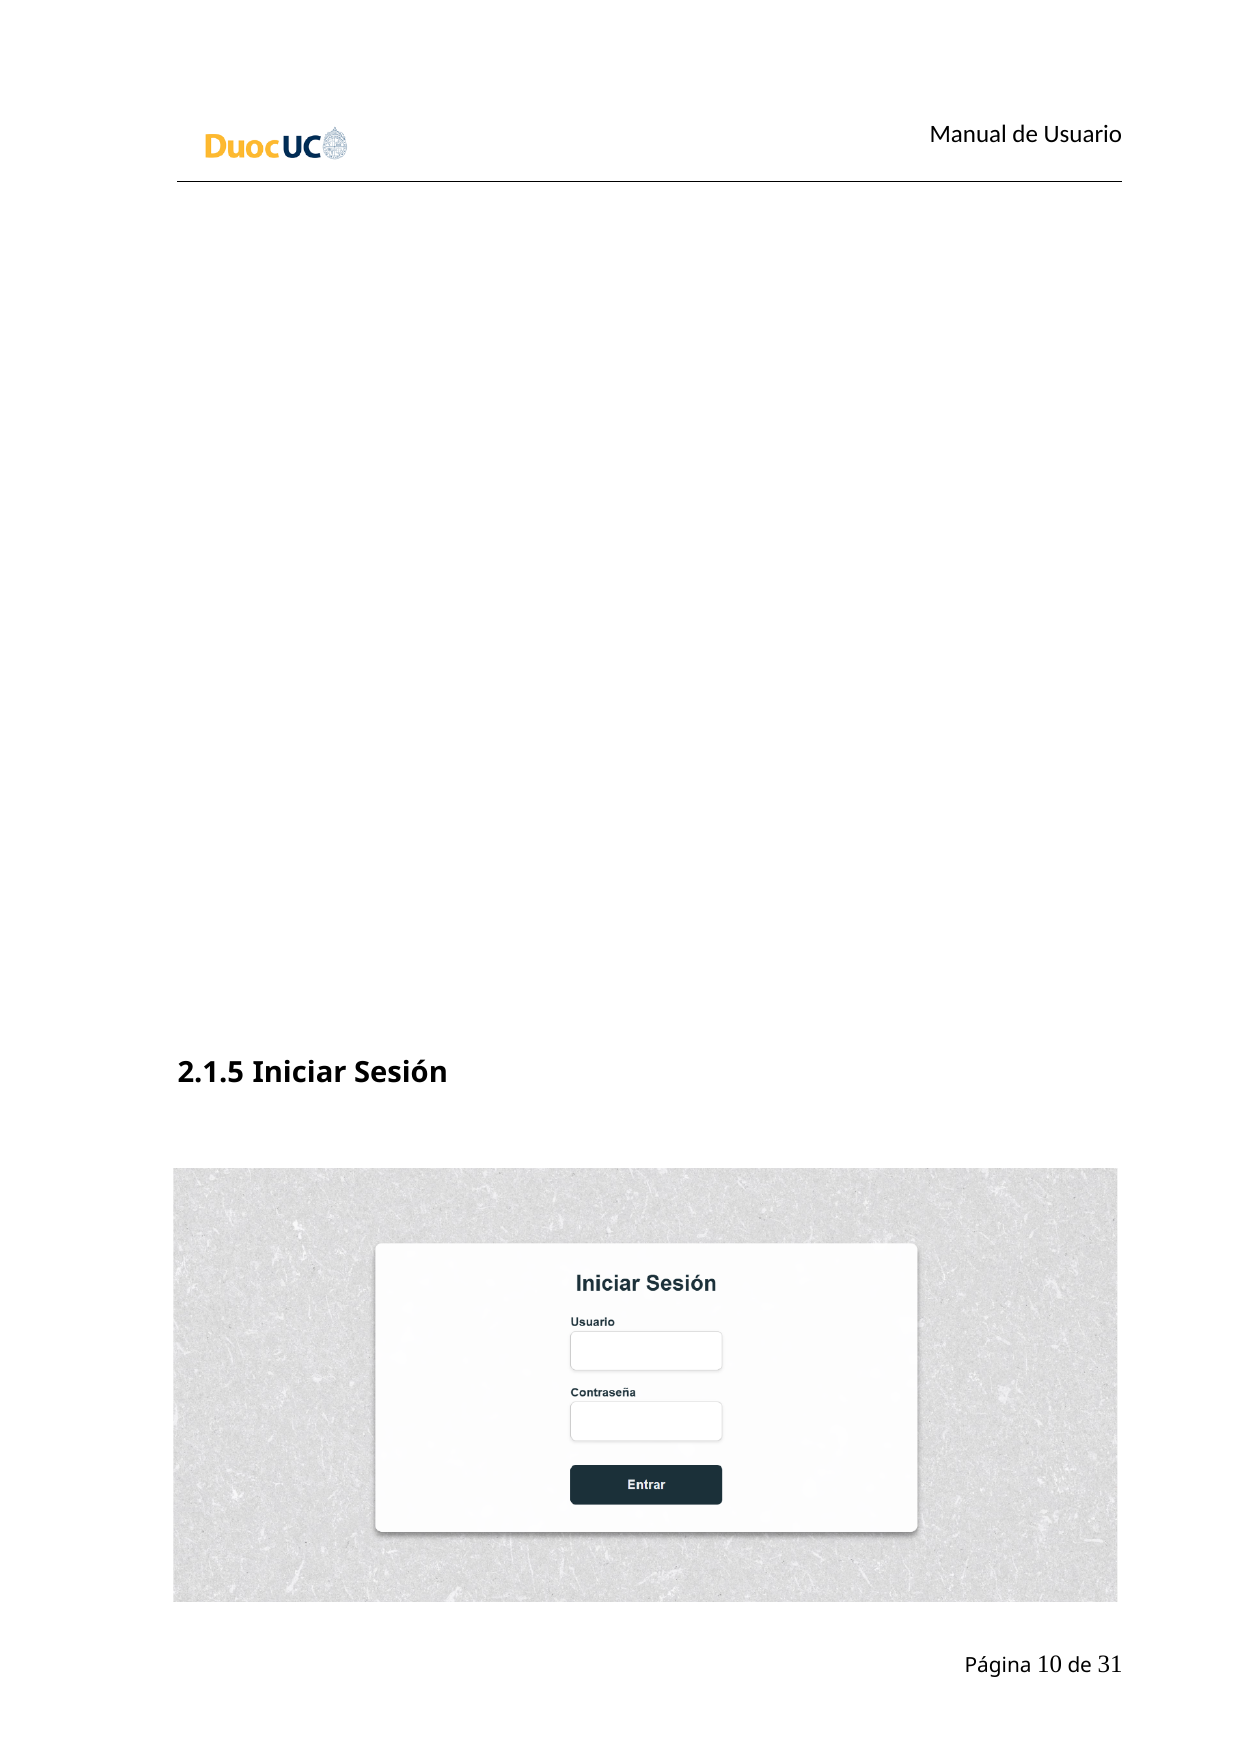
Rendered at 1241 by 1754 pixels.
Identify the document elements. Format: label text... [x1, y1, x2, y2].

picture [198, 123, 352, 162]
picture [173, 1168, 1118, 1602]
subtitle Iniciar Sesión [177, 1051, 1122, 1091]
